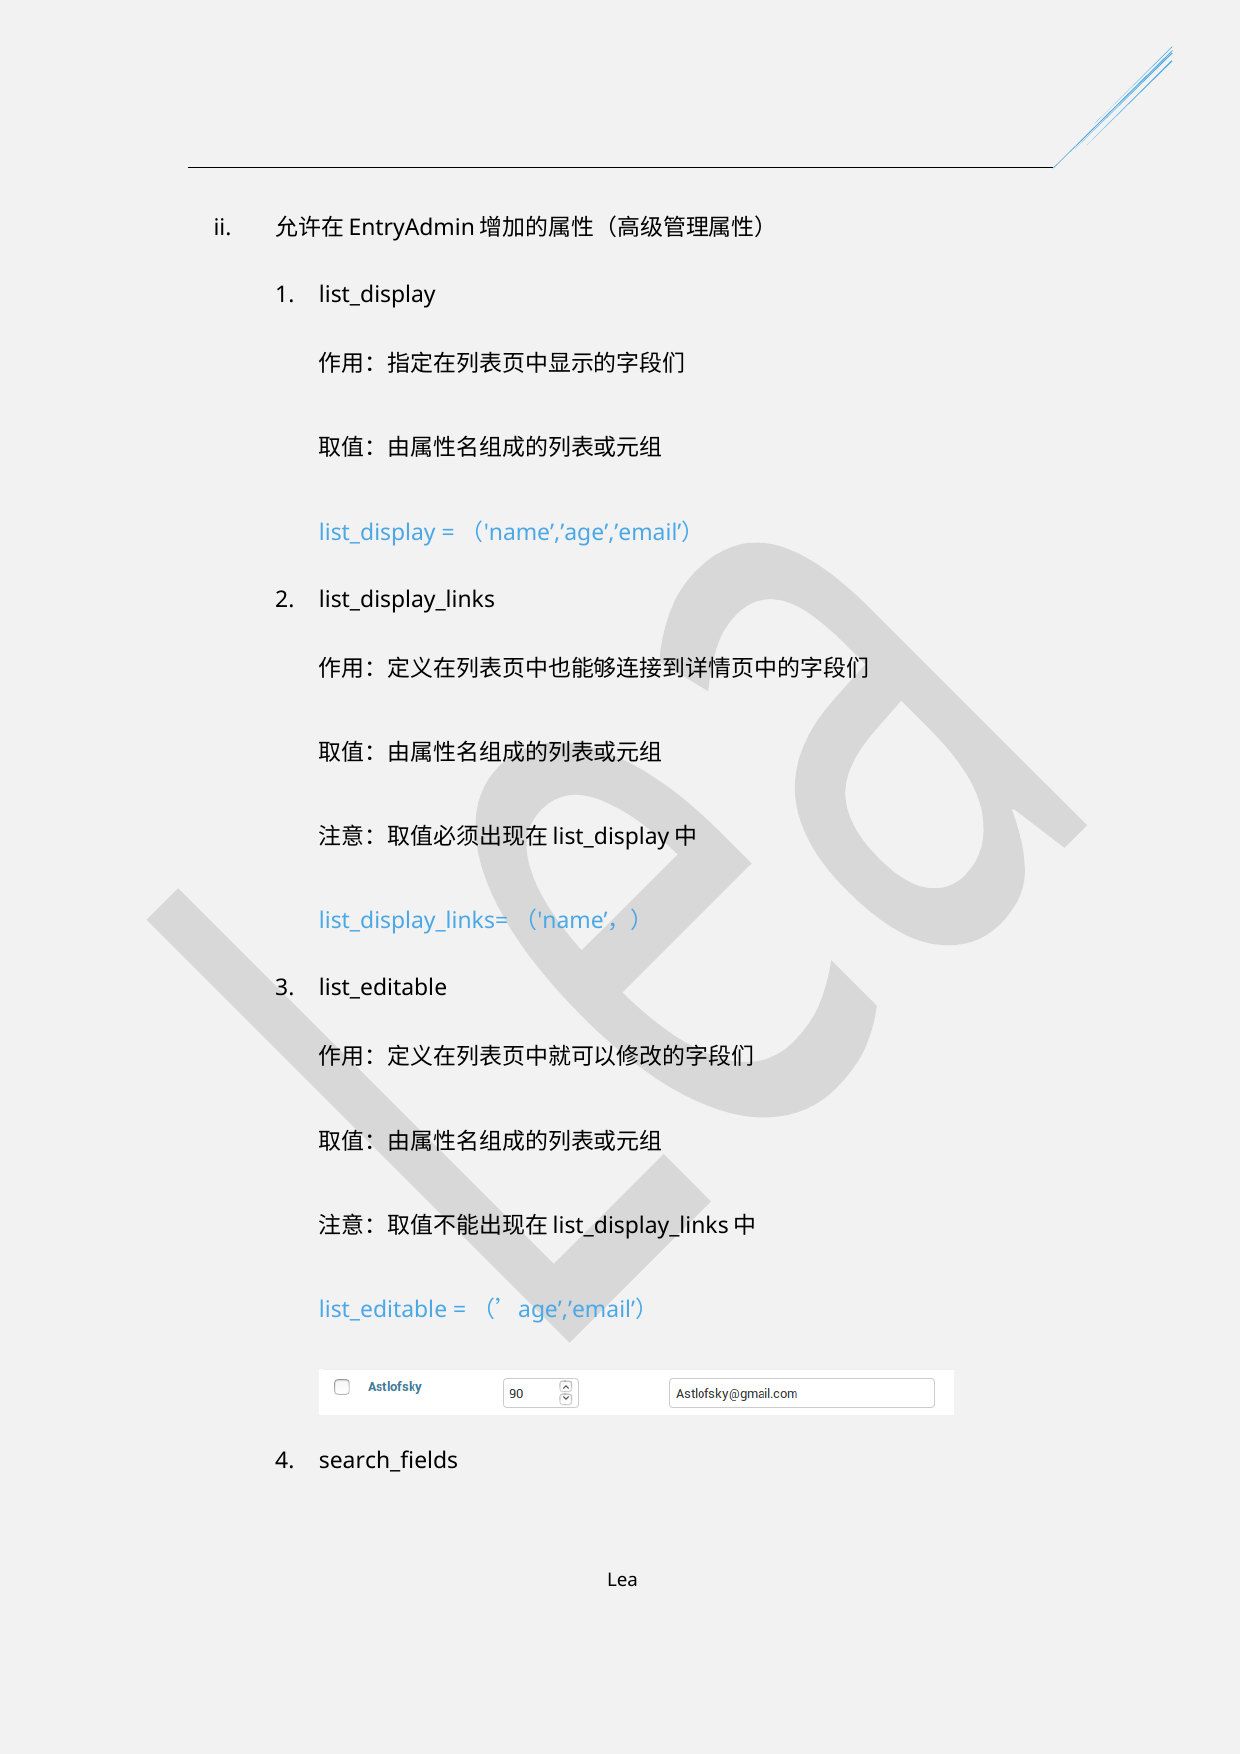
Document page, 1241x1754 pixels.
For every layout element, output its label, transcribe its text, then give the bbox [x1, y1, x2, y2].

list list_editable [275, 971, 1053, 1003]
list 注意：取值必须出现在list_display中 [319, 802, 1053, 867]
list list_display [275, 277, 1053, 310]
list list_display_links [275, 582, 1053, 614]
list 作用：定义在列表页中也能够连接到详情页中的字段们 [319, 634, 1053, 699]
list search_fields [275, 1444, 1053, 1476]
list 作用：定义在列表页中就可以修改的字段们 [319, 1022, 1053, 1087]
list 注意：取值不能出现在list_display_links中 [319, 1191, 1053, 1256]
list 允许在EntryAdmin增加的属性（高级管理属性） [231, 193, 1053, 258]
list list_editable = （’age’,’email’） [319, 1275, 1053, 1340]
list list_display = （'name’,’age’,’email’） [319, 498, 1053, 563]
list 取值：由属性名组成的列表或元组 [319, 1107, 1053, 1172]
list list_display_links= （'name’，） [319, 886, 1053, 951]
list 作用：指定在列表页中显示的字段们 [319, 329, 1053, 394]
picture [318, 1369, 955, 1415]
list 取值：由属性名组成的列表或元组 [319, 718, 1053, 783]
list 取值：由属性名组成的列表或元组 [319, 413, 1053, 478]
list 语法： [1082, 46, 1173, 143]
